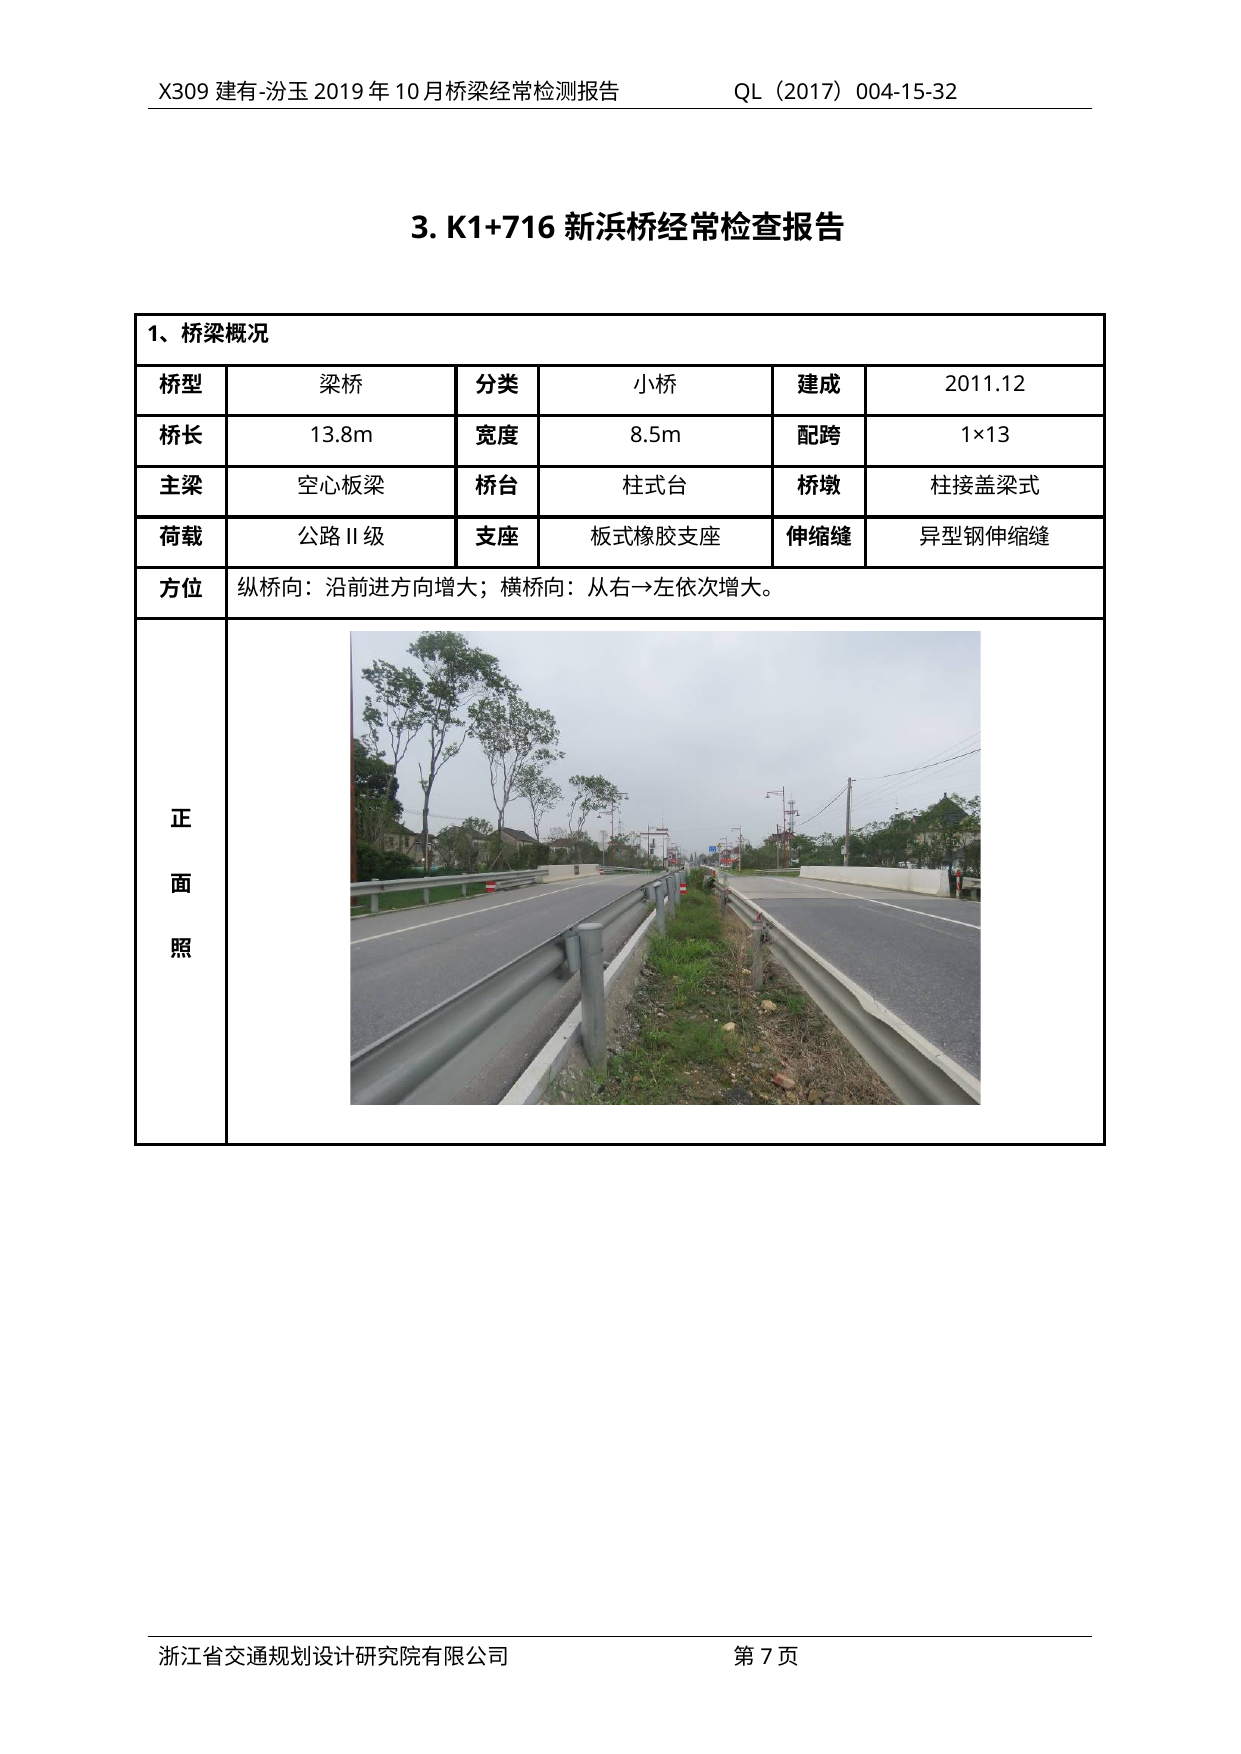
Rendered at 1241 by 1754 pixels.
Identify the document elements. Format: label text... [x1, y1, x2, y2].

table_cell 空心板梁 [228, 468, 454, 515]
table_cell 荷载 [137, 519, 225, 566]
text 3. K1+716 新浜桥经常检查报告 [148, 193, 1092, 258]
table_cell 8.5m [540, 417, 771, 465]
table_cell 桥型 [137, 367, 225, 414]
table_cell 配跨 [774, 417, 864, 465]
table_cell 异型钢伸缩缝 [867, 519, 1103, 566]
picture [350, 631, 981, 1105]
table_cell 正 面 照 [137, 620, 225, 1143]
table_cell 桥台 [458, 468, 537, 515]
table_cell 板式橡胶支座 [540, 519, 771, 566]
table_cell 分类 [458, 367, 537, 414]
table_cell 桥墩 [774, 468, 864, 515]
table_cell 小桥 [540, 367, 771, 414]
table_cell 主梁 [137, 468, 225, 515]
table_cell 公路Ⅱ级 [228, 519, 454, 566]
table_cell 13.8m [228, 417, 454, 465]
table_cell 伸缩缝 [774, 519, 864, 566]
table_cell 梁桥 [228, 367, 454, 414]
table_cell 方位 [137, 569, 225, 617]
table_header 1、桥梁概况 [137, 316, 1103, 363]
table_cell 柱接盖梁式 [867, 468, 1103, 515]
table_cell 宽度 [458, 417, 537, 465]
table_cell 支座 [458, 519, 537, 566]
table_cell 纵桥向：沿前进方向增大；横桥向：从右→左依次增大。 [228, 569, 1103, 617]
table_cell 2011.12 [867, 367, 1103, 414]
table_cell 桥长 [137, 417, 225, 465]
table_cell 柱式台 [540, 468, 771, 515]
table_cell 建成 [774, 367, 864, 414]
table_cell 1×13 [867, 417, 1103, 465]
table_cell [228, 620, 1103, 1143]
